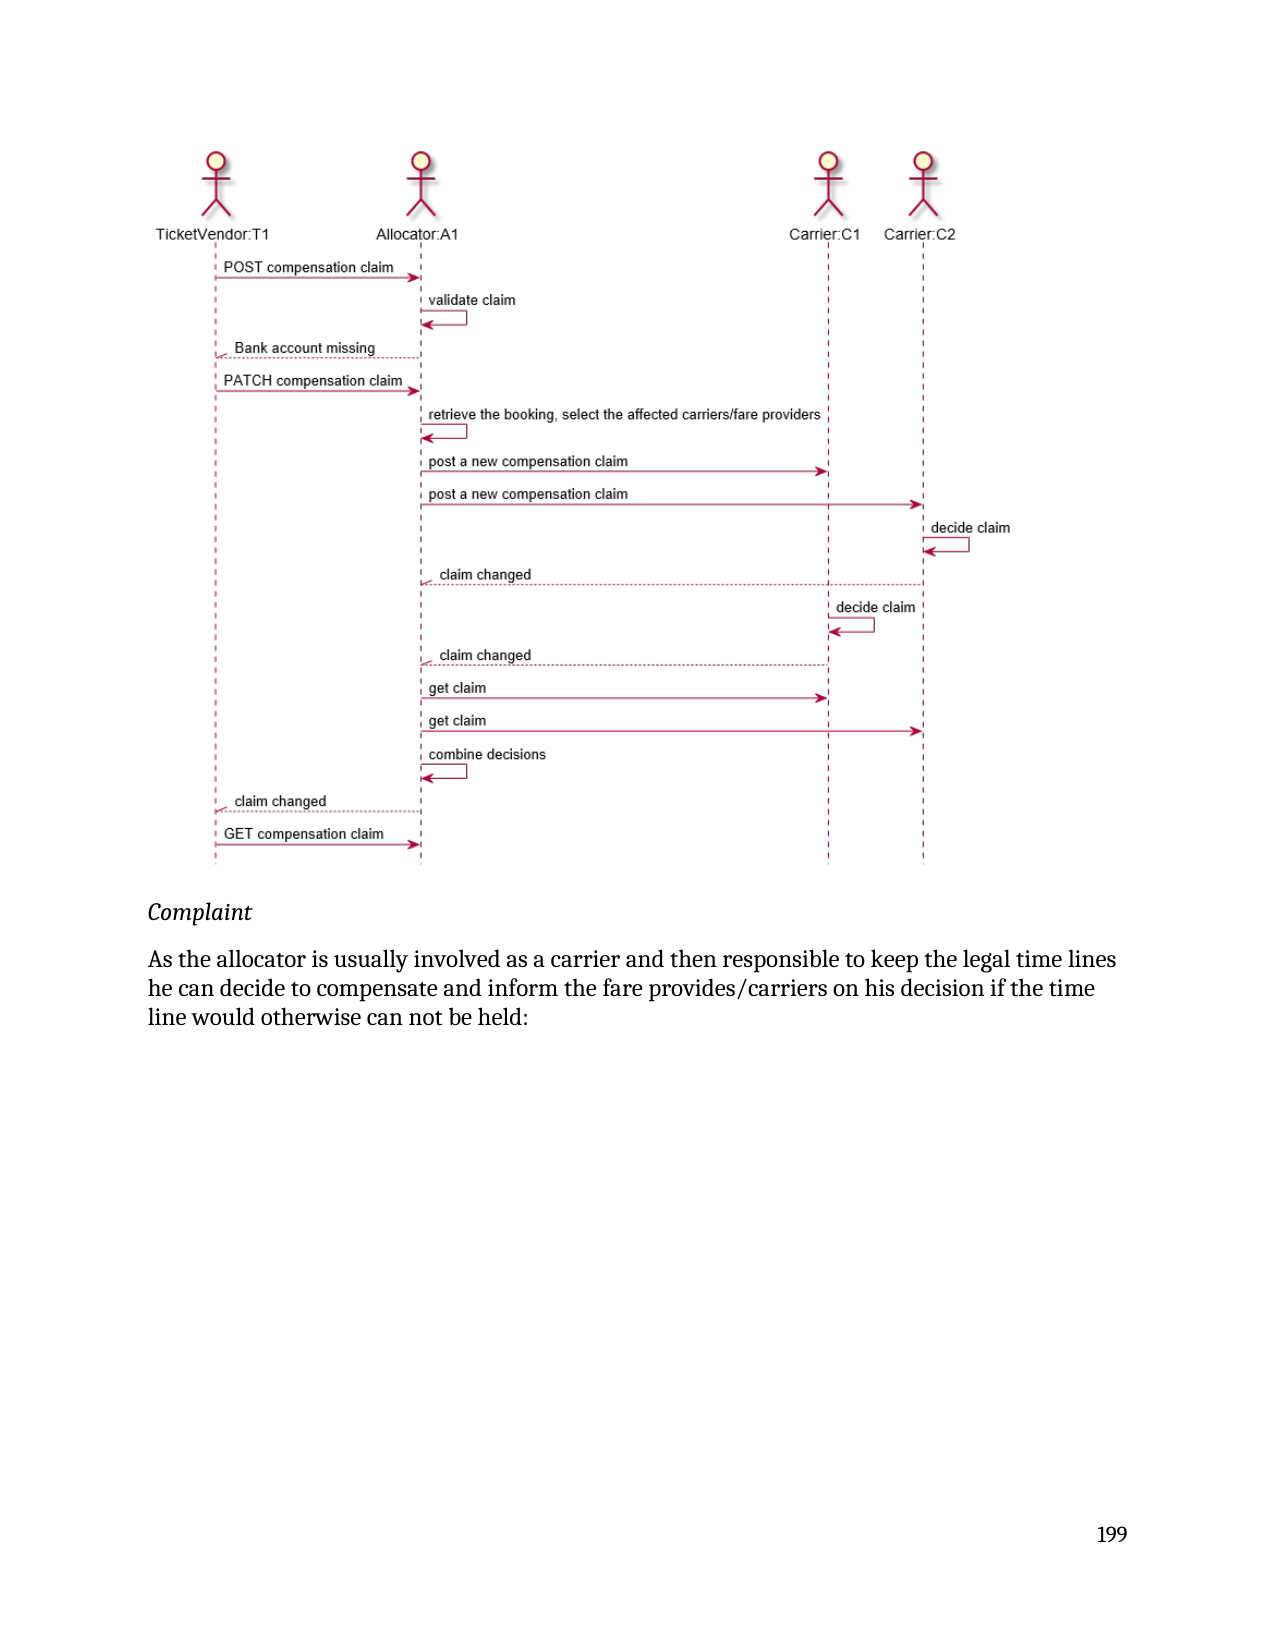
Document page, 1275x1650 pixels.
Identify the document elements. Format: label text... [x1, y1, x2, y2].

text As the allocator is usually involved as a carrier and then responsible to keep the legal time lines he can decide to compensate and inform the fare provides/carriers on his decision if the time line would otherwise can not be held: [148, 945, 1127, 1031]
picture [147, 147, 1023, 877]
text Complaint [148, 898, 1127, 926]
